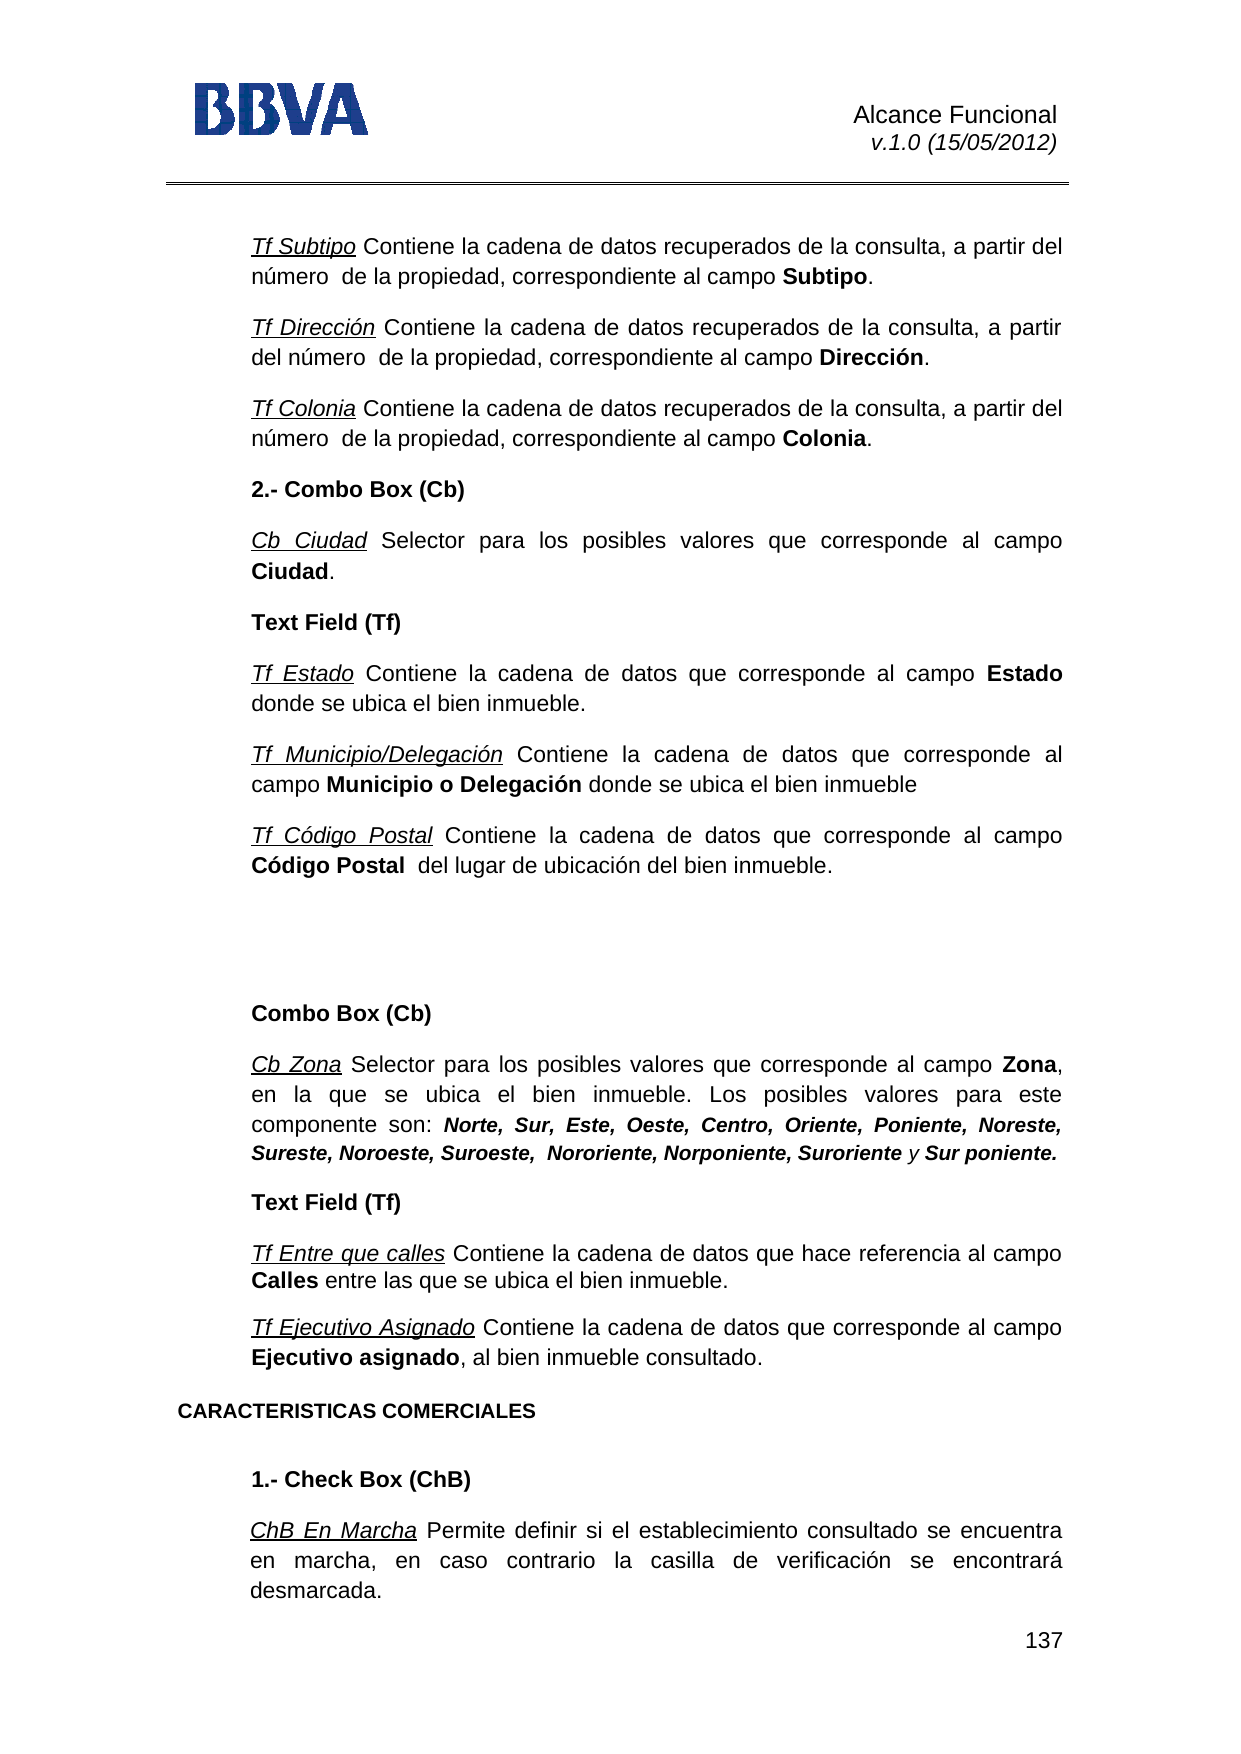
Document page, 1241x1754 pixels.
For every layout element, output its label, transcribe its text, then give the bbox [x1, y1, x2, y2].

text Text Field (Tf) [251, 1189, 1063, 1216]
text Tf Estado Contiene la cadena de datos que corresponde al campo Estado donde se ubica el bien inmueble. [251, 660, 1063, 716]
text Tf Código Postal Contiene la cadena de datos que corresponde al campo Código Postal del lugar de ubicación del bien inmueble. [251, 822, 1063, 879]
text 2.- Combo Box (Cb) [251, 476, 1063, 503]
text Cb Ciudad Selector para los posibles valores que corresponde al campo Ciudad. [251, 527, 1063, 584]
text Tf Entre que calles Contiene la cadena de datos que hace referencia al campo Calles entre las que se ubica el bien inmueble. [251, 1240, 1063, 1293]
text Tf Dirección Contiene la cadena de datos recuperados de la consulta, a partir del número de la propiedad, correspondiente al campo Dirección. [251, 314, 1063, 370]
text Combo Box (Cb) [251, 999, 1063, 1026]
text Tf Colonia Contiene la cadena de datos recuperados de la consulta, a partir del número de la propiedad, correspondiente al campo Colonia. [251, 395, 1063, 452]
text Text Field (Tf) [251, 609, 1063, 635]
text Tf Municipio/Delegación Contiene la cadena de datos que corresponde al campo Municipio o Delegación donde se ubica el bien inmueble [251, 741, 1063, 797]
text CARACTERISTICAS COMERCIALES [177, 1399, 1063, 1423]
text Tf Ejecutivo Asignado Contiene la cadena de datos que corresponde al campo Ejecutivo asignado, al bien inmueble consultado. [251, 1314, 1063, 1370]
picture [195, 83, 369, 135]
text Tf Subtipo Contiene la cadena de datos recuperados de la consulta, a partir del número de la propiedad, correspondiente al campo Subtipo. [251, 233, 1063, 289]
text ChB En Marcha Permite definir si el establecimiento consultado se encuentra en marcha, en caso contrario la casilla de verificación se encontrará desmarcada. [250, 1517, 1063, 1603]
text 1.- Check Box (ChB) [251, 1466, 1063, 1492]
text Cb Zona Selector para los posibles valores que corresponde al campo Zona, en la que se ubica el bien inmueble. Los posibles valores para este componente son: Norte, Sur, Este, Oeste, Centro, Oriente, Poniente, Noreste, Sureste, Noroeste, Suroeste, Nororiente, Norponiente, Suroriente y Sur poniente. [251, 1051, 1063, 1165]
